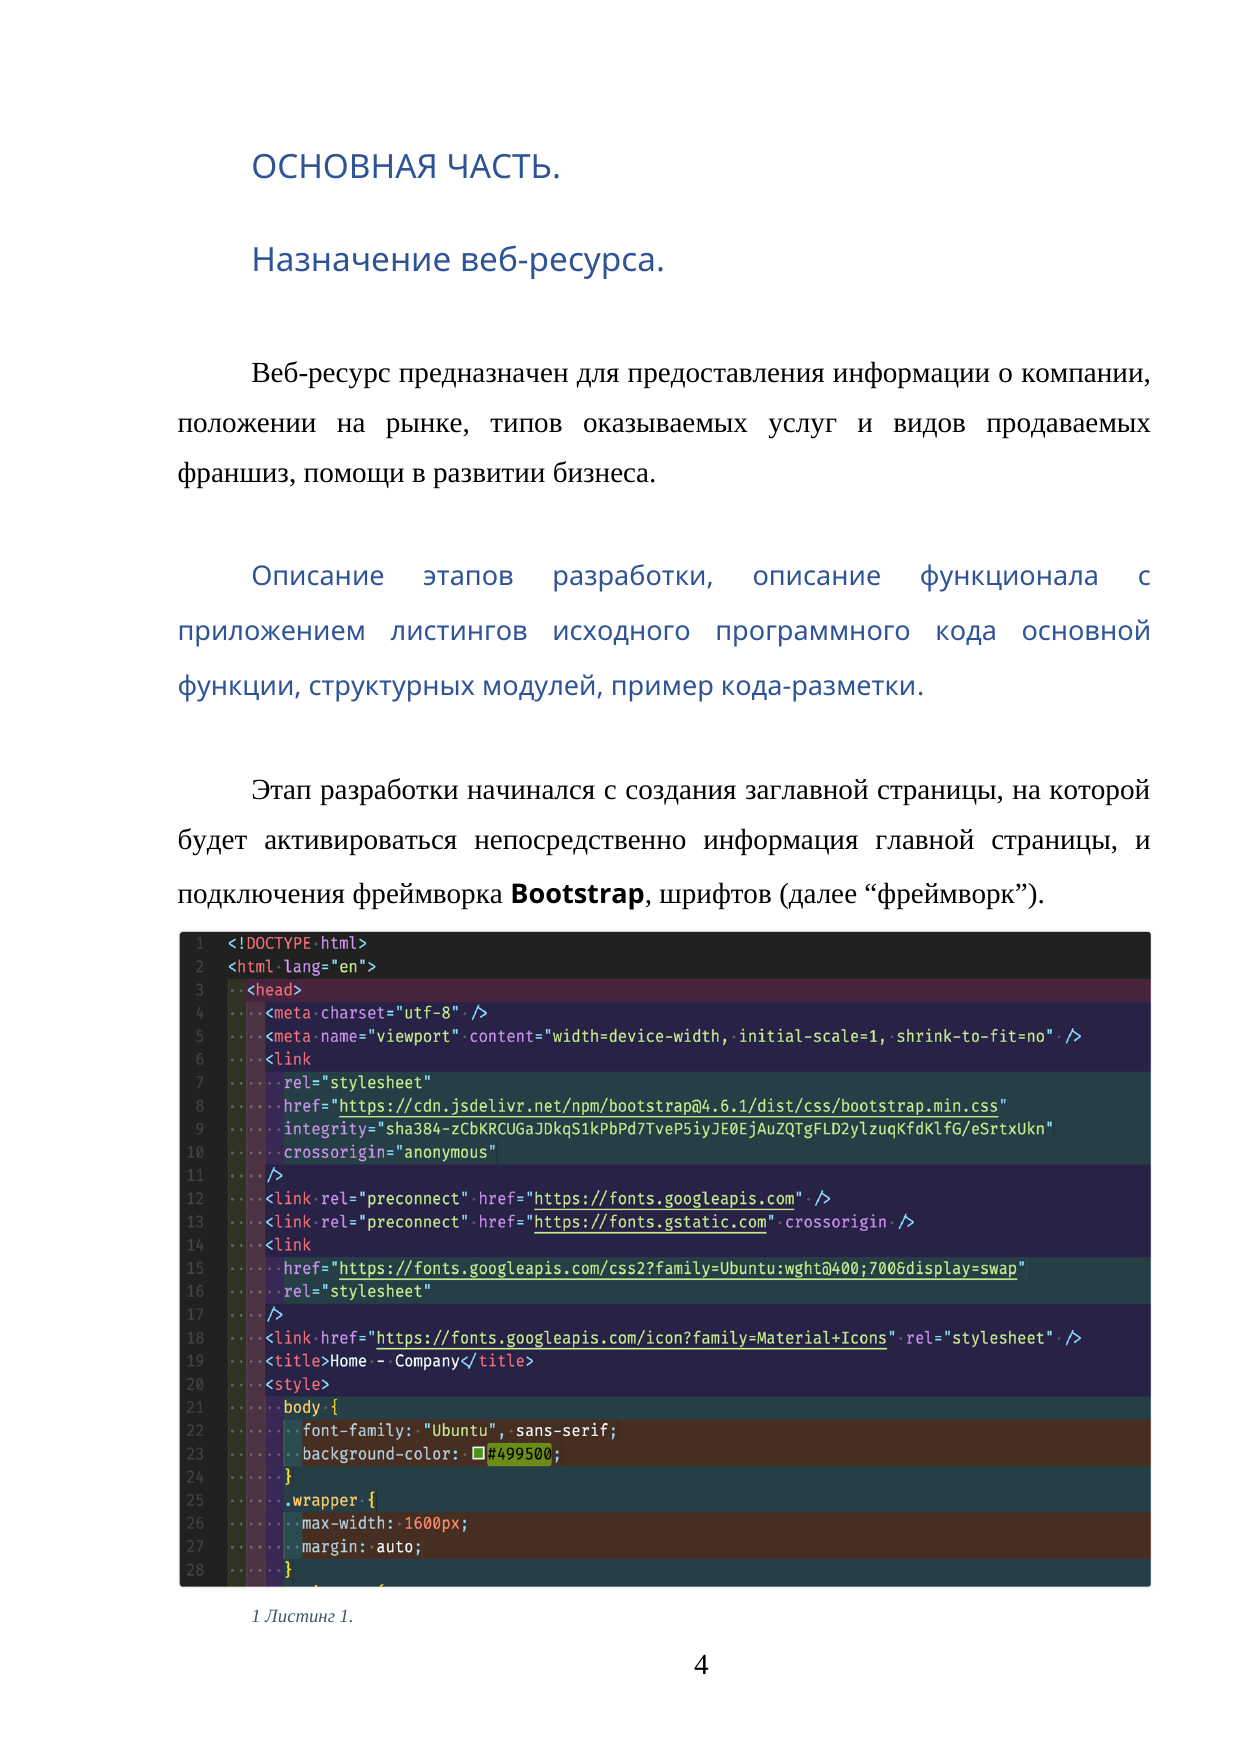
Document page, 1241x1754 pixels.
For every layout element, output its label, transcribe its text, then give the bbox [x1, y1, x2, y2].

text Веб-ресурс предназначен для предоставления информации о компании, положении на рынке, типов оказываемых услуг и видов продаваемых франшиз, помощи в развитии бизнеса. [177, 355, 1152, 489]
subtitle Описание этапов разработки, описание функционала с приложением листингов исходного программного кода основной функции, структурных модулей, пример кода-разметки. [177, 556, 1152, 703]
subtitle Назначение веб-ресурса. [177, 236, 1152, 282]
text Этап разработки начинался с создания заглавной страницы, на которой будет активироваться непосредственно информация главной страницы, и подключения фреймворка Bootstrap, шрифтов (далее “фреймворк”). [177, 772, 1152, 911]
subtitle ОСНОВНАЯ ЧАСТЬ. [177, 143, 1152, 188]
picture [177, 929, 1153, 1589]
